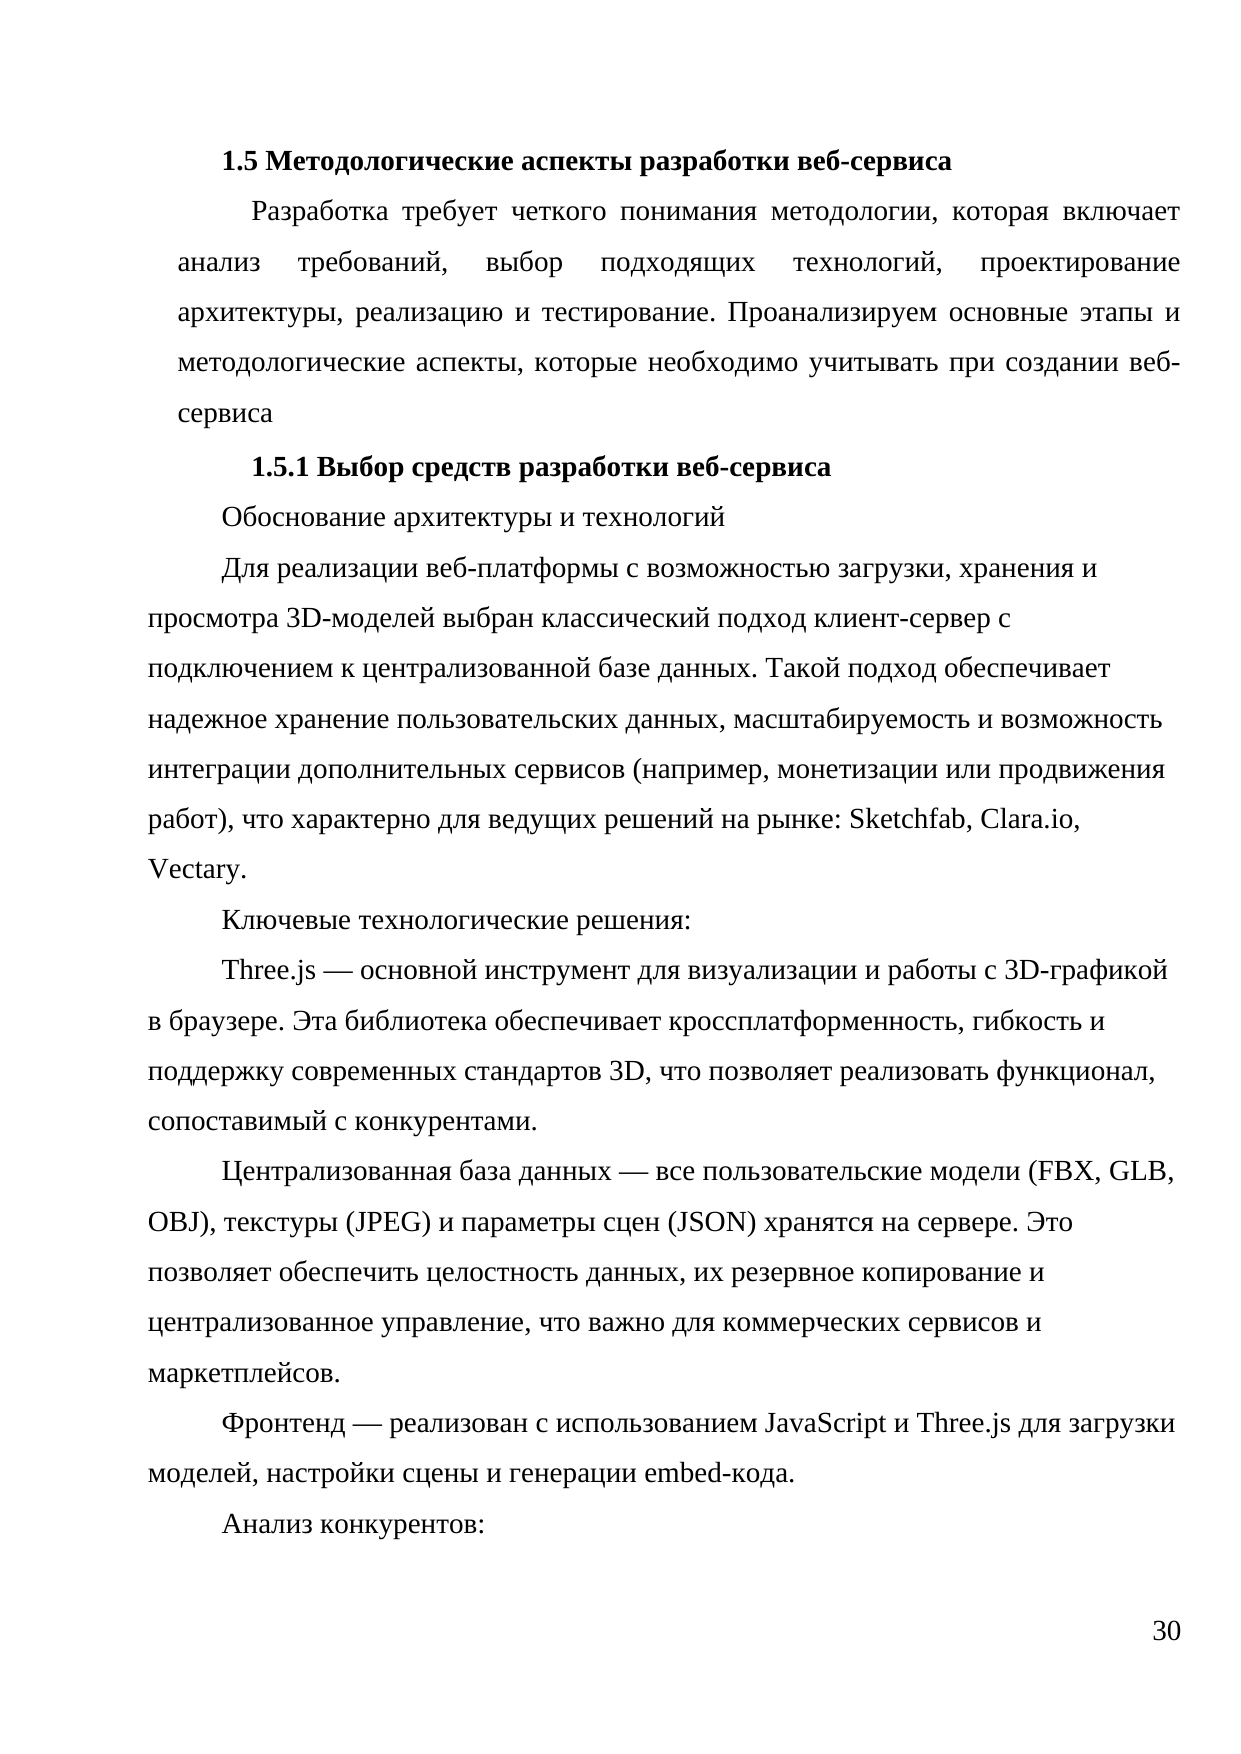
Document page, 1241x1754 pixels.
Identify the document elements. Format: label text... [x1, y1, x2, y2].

subtitle 1.5.1 Выбор средств разработки веб-сервиса [177, 449, 1181, 483]
text Обоснование архитектуры и технологий [148, 499, 1181, 533]
text Ключевые технологические решения: [148, 902, 1181, 936]
text Фронтенд — реализован с использованием JavaScript и Three.js для загрузки моделей, настройки сцены и генерации embed-кода. [148, 1405, 1181, 1489]
subtitle 1.5 Методологические аспекты разработки веб-сервиса [148, 143, 1181, 177]
text Централизованная база данных — все пользовательские модели (FBX, GLB, OBJ), текстуры (JPEG) и параметры сцен (JSON) хранятся на сервере. Это позволяет обеспечить целостность данных, их резервное копирование и централизованное управление, что важно для коммерческих сервисов и маркетплейсов. [148, 1153, 1181, 1388]
text Анализ конкурентов: [148, 1506, 1181, 1539]
text Для реализации веб-платформы с возможностью загрузки, хранения и просмотра 3D-моделей выбран классический подход клиент-сервер с подключением к централизованной базе данных. Такой подход обеспечивает надежное хранение пользовательских данных, масштабируемость и возможность интеграции дополнительных сервисов (например, монетизации или продвижения работ), что характерно для ведущих решений на рынке: Sketchfab, Clara.io, Vectary. [148, 550, 1181, 885]
text Three.js — основной инструмент для визуализации и работы с 3D-графикой в браузере. Эта библиотека обеспечивает кроссплатформенность, гибкость и поддержку современных стандартов 3D, что позволяет реализовать функционал, сопоставимый с конкурентами. [148, 952, 1181, 1137]
text Разработка требует четкого понимания методологии, которая включает анализ требований, выбор подходящих технологий, проектирование архитектуры, реализацию и тестирование. Проанализируем основные этапы и методологические аспекты, которые необходимо учитывать при создании веб-сервиса [177, 193, 1181, 428]
